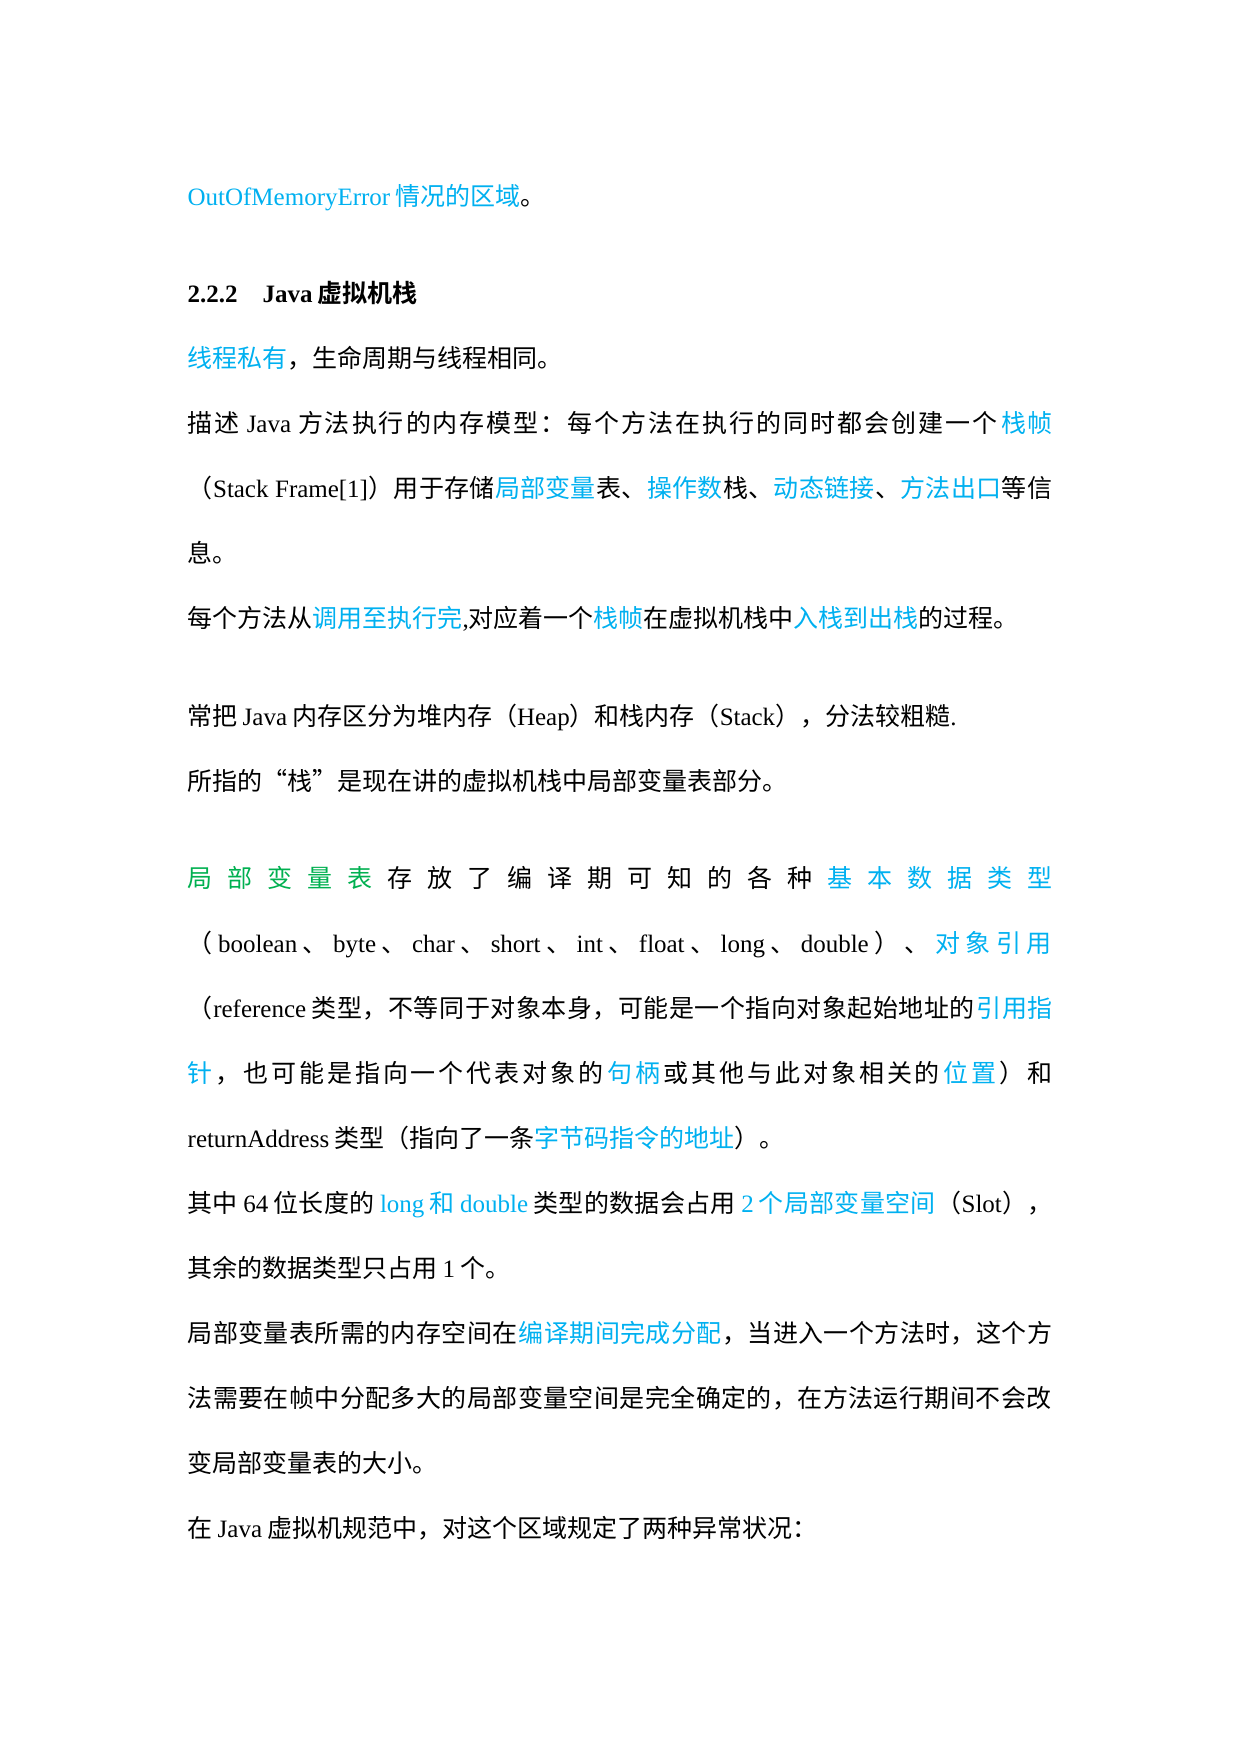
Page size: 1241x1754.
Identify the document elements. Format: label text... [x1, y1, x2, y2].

text 在Java虚拟机规范中，对这个区域规定了两种异常状况： [187, 1494, 1053, 1559]
text 所指的“栈”是现在讲的虚拟机栈中局部变量表部分。 [187, 747, 1053, 812]
text 线程私有，生命周期与线程相同。 [187, 324, 1053, 389]
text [187, 162, 1053, 227]
text 常把Java内存区分为堆内存（Heap）和栈内存（Stack），分法较粗糙. [187, 682, 1053, 747]
text 局部变量表所需的内存空间在编译期间完成分配，当进入一个方法时，这个方法需要在帧中分配多大的局部变量空间是完全确定的，在方法运行期间不会改变局部变量表的大小。 [187, 1299, 1053, 1494]
text 2.2.2 Java虚拟机栈 [187, 259, 1053, 324]
text 描述Java方法执行的内存模型：每个方法在执行的同时都会创建一个栈帧（Stack Frame[1]）用于存储局部变量表、操作数栈、动态链接、方法出口等信息。 [187, 389, 1053, 584]
text 每个方法从调用至执行完,对应着一个栈帧在虚拟机栈中入栈到出栈的过程。 [187, 584, 1053, 649]
text 局部变量表存放了编译期可知的各种基本数据类型（boolean、byte、char、short、int、float、long、double）、对象引用（reference类型，不等同于对象本身，可能是一个指向对象起始地址的引用指针，也可能是指向一个代表对象的句柄或其他与此对象相关的位置）和returnAddress类型（指向了一条字节码指令的地址）。 [187, 844, 1053, 1169]
text 其中64位长度的long和double类型的数据会占用2个局部变量空间（Slot），其余的数据类型只占用1个。 [187, 1169, 1053, 1299]
